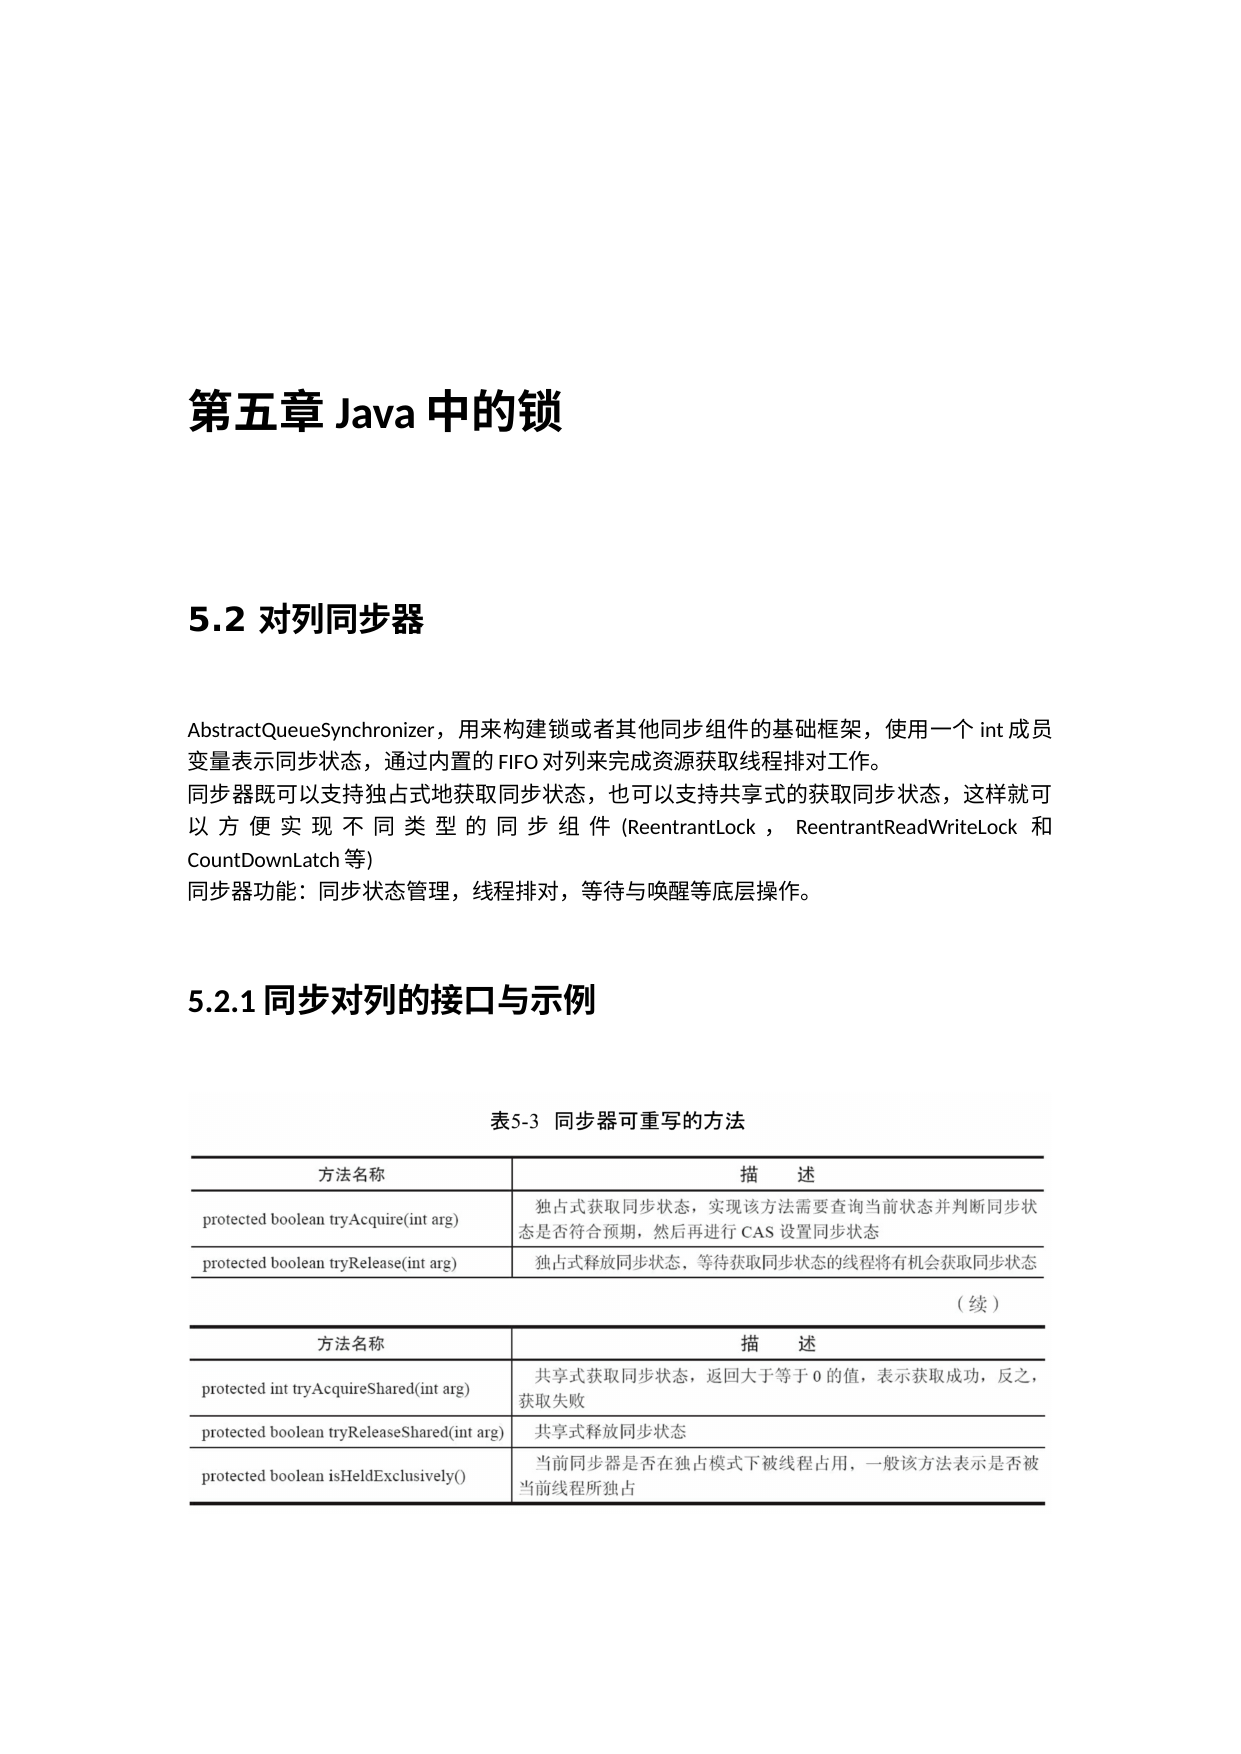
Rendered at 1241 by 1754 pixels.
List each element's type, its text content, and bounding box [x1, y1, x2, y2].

subtitle 5.2 对列同步器 [187, 584, 1053, 649]
text 同步器功能：同步状态管理，线程排对，等待与唤醒等底层操作。 [187, 874, 1053, 906]
subtitle Java中的锁 [187, 360, 1053, 457]
text AbstractQueueSynchronizer，用来构建锁或者其他同步组件的基础框架，使用一个int成员变量表示同步状态，通过内置的FIFO对列来完成资源获取线程排对工作。 [187, 711, 1053, 776]
picture [187, 1092, 1053, 1514]
text 同步器既可以支持独占式地获取同步状态，也可以支持共享式的获取同步状态，这样就可以方便实现不同类型的同步组件(ReentrantLock，ReentrantReadWriteLock和CountDownLatch等) [187, 776, 1053, 874]
subtitle 5.2.1 同步对列的接口与示例 [187, 966, 1053, 1031]
